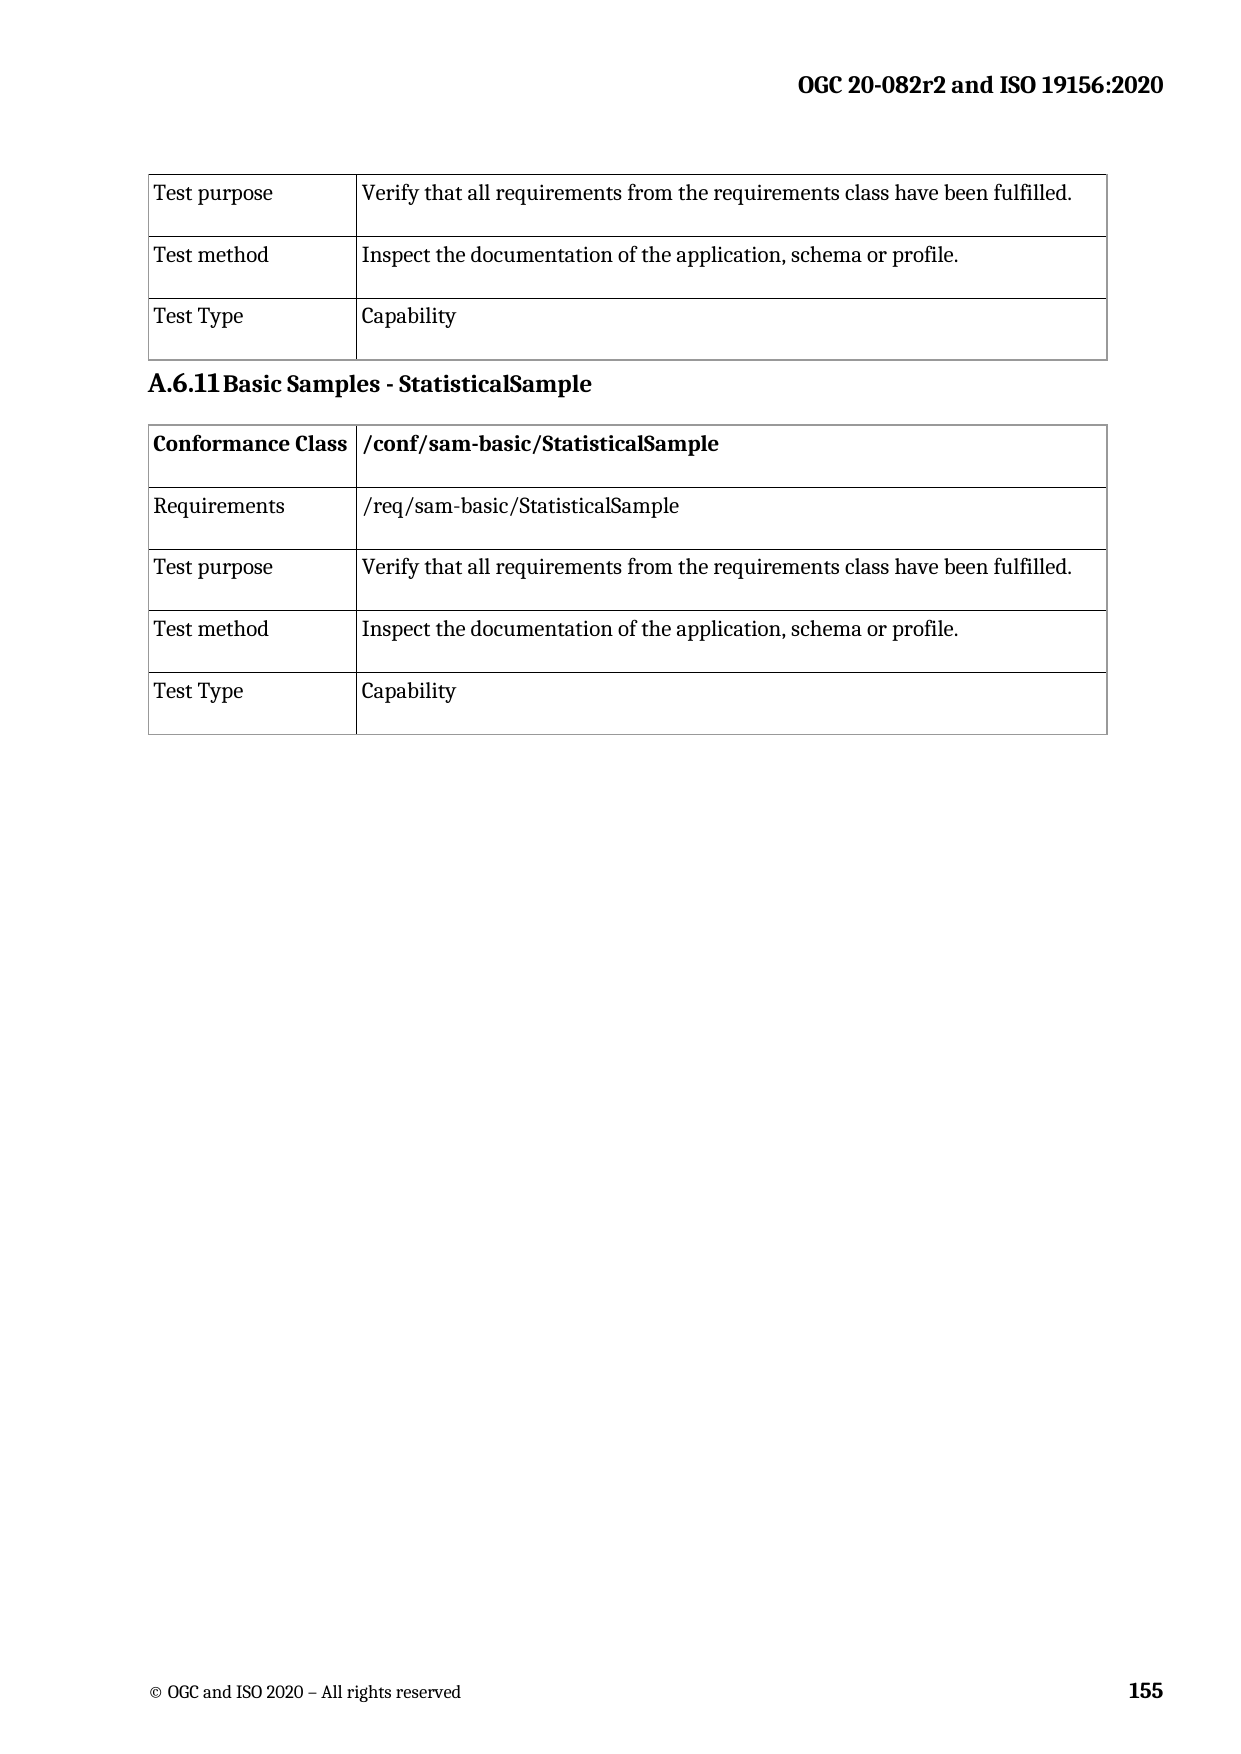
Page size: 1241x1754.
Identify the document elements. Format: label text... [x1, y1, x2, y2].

text Basic Samples - StatisticalSample [148, 367, 1163, 399]
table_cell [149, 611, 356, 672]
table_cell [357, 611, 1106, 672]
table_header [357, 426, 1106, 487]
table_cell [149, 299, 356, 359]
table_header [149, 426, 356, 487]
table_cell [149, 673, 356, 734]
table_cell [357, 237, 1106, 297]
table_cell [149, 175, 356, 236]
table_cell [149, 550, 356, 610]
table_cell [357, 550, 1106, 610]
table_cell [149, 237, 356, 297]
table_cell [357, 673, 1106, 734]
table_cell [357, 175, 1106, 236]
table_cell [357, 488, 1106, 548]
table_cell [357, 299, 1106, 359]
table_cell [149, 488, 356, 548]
